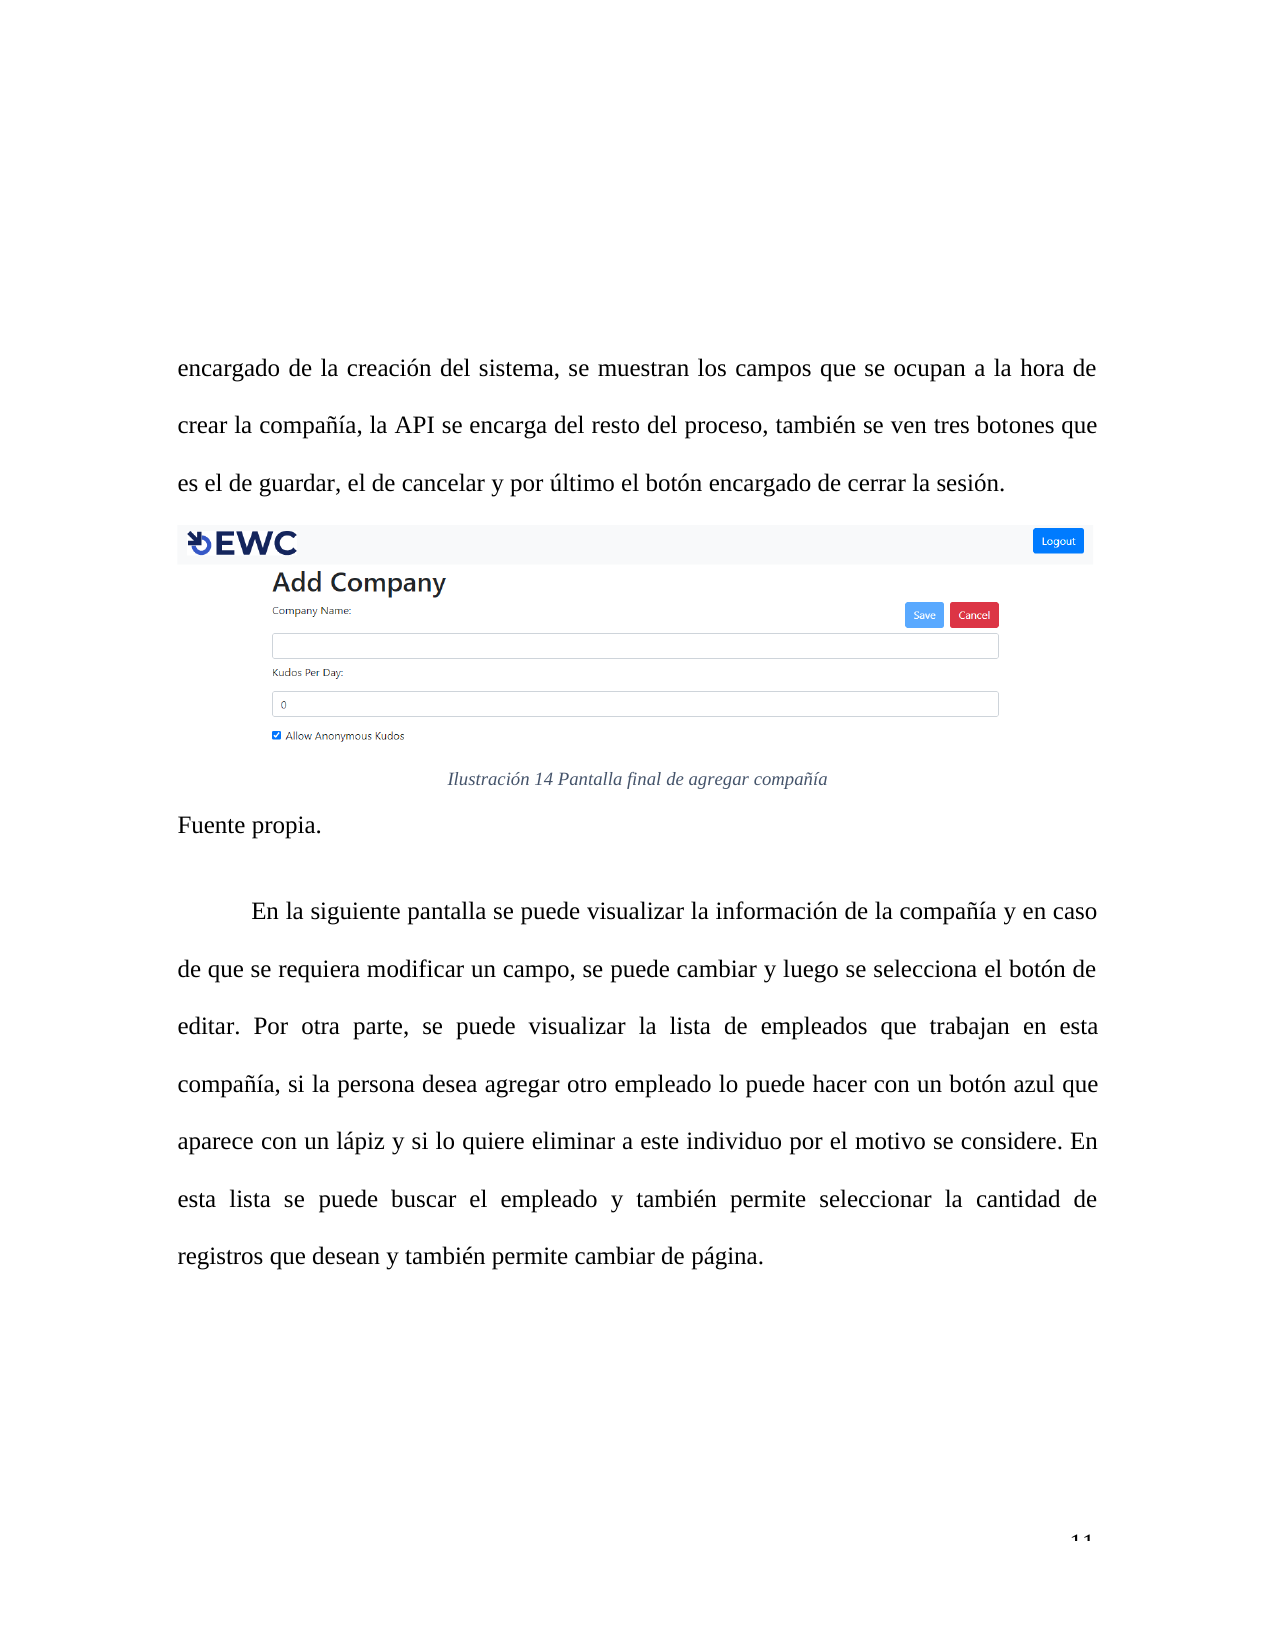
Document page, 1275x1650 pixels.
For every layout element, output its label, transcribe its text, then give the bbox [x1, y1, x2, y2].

text Ilustración 14 Pantalla final de agregar compañía [447, 768, 1110, 789]
picture [177, 525, 1094, 742]
text Fuente propia. [177, 810, 326, 839]
text encargado de la creación del sistema, se muestran los campos que se ocupan a la hora de crear la compañía, la API se encarga del resto del proceso, también se ven tres botones que es el de guardar, el de cancelar y por último el botón encargado de cerrar la sesión. [177, 353, 1098, 496]
text En la siguiente pantalla se puede visualizar la información de la compañía y en caso de que se requiera modificar un campo, se puede cambiar y luego se selecciona el botón de editar. Por otra parte, se puede visualizar la lista de empleados que trabajan en esta compañía, si la persona desea agregar otro empleado lo puede hacer con un botón azul que aparece con un lápiz y si lo quiere eliminar a este individuo por el motivo se considere. En esta lista se puede buscar el empleado y también permite seleccionar la cantidad de registros que desean y también permite cambiar de página. [177, 896, 1098, 1270]
